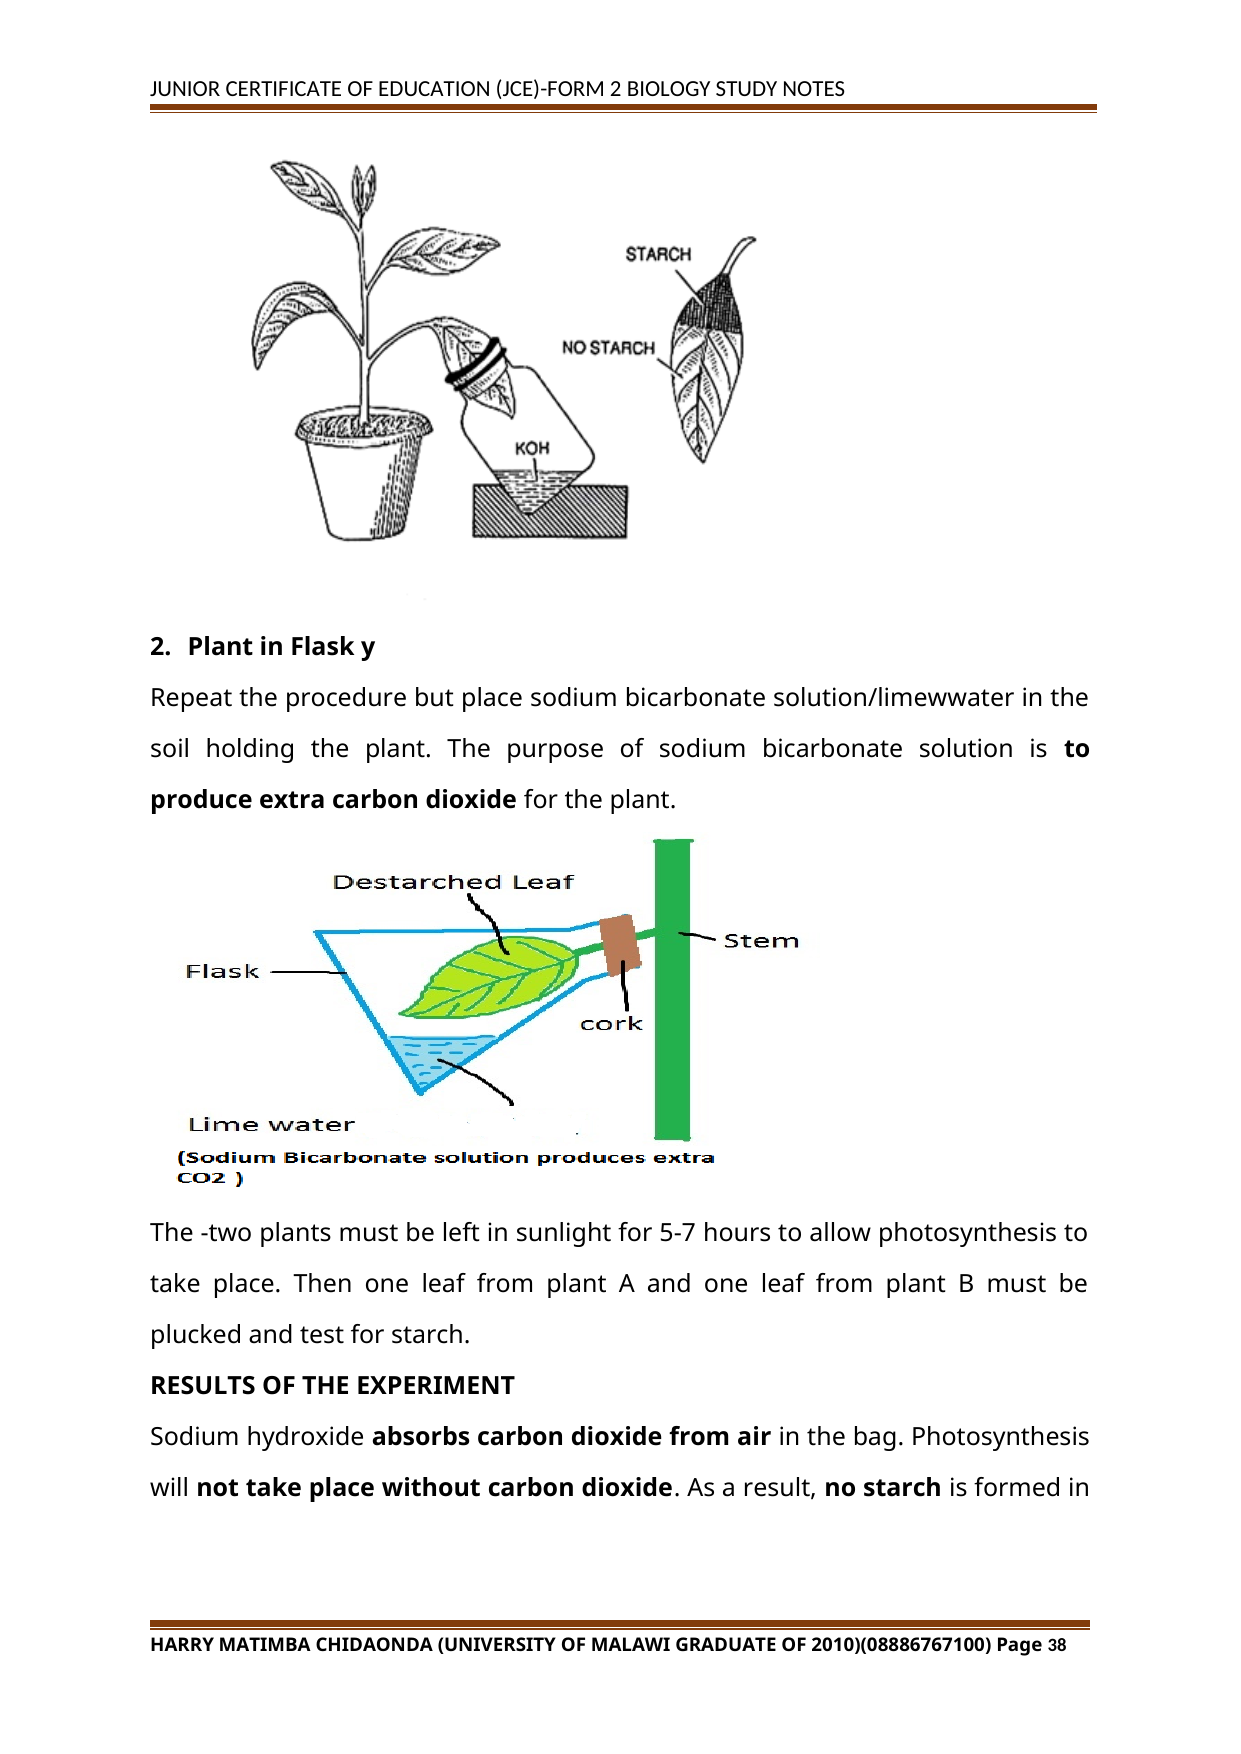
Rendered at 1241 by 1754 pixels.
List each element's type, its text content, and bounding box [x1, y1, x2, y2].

picture [156, 832, 840, 1199]
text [150, 1419, 1090, 1504]
picture [251, 150, 785, 613]
text RESULTS OF THE EXPERIMENT [150, 1368, 1090, 1402]
text Repeat the procedure but place sodium bicarbonate solution/limewwater in the soil holding the plant. The purpose of sodium bicarbonate solution is to produce extra carbon dioxide for the plant. [150, 679, 1090, 816]
list Plant in Flask y [150, 628, 1090, 662]
text The -two plants must be left in sunlight for 5-7 hours to allow photosynthesis to take place. Then one leaf from plant A and one leaf from plant B must be plucked and test for starch. [150, 1214, 1090, 1351]
